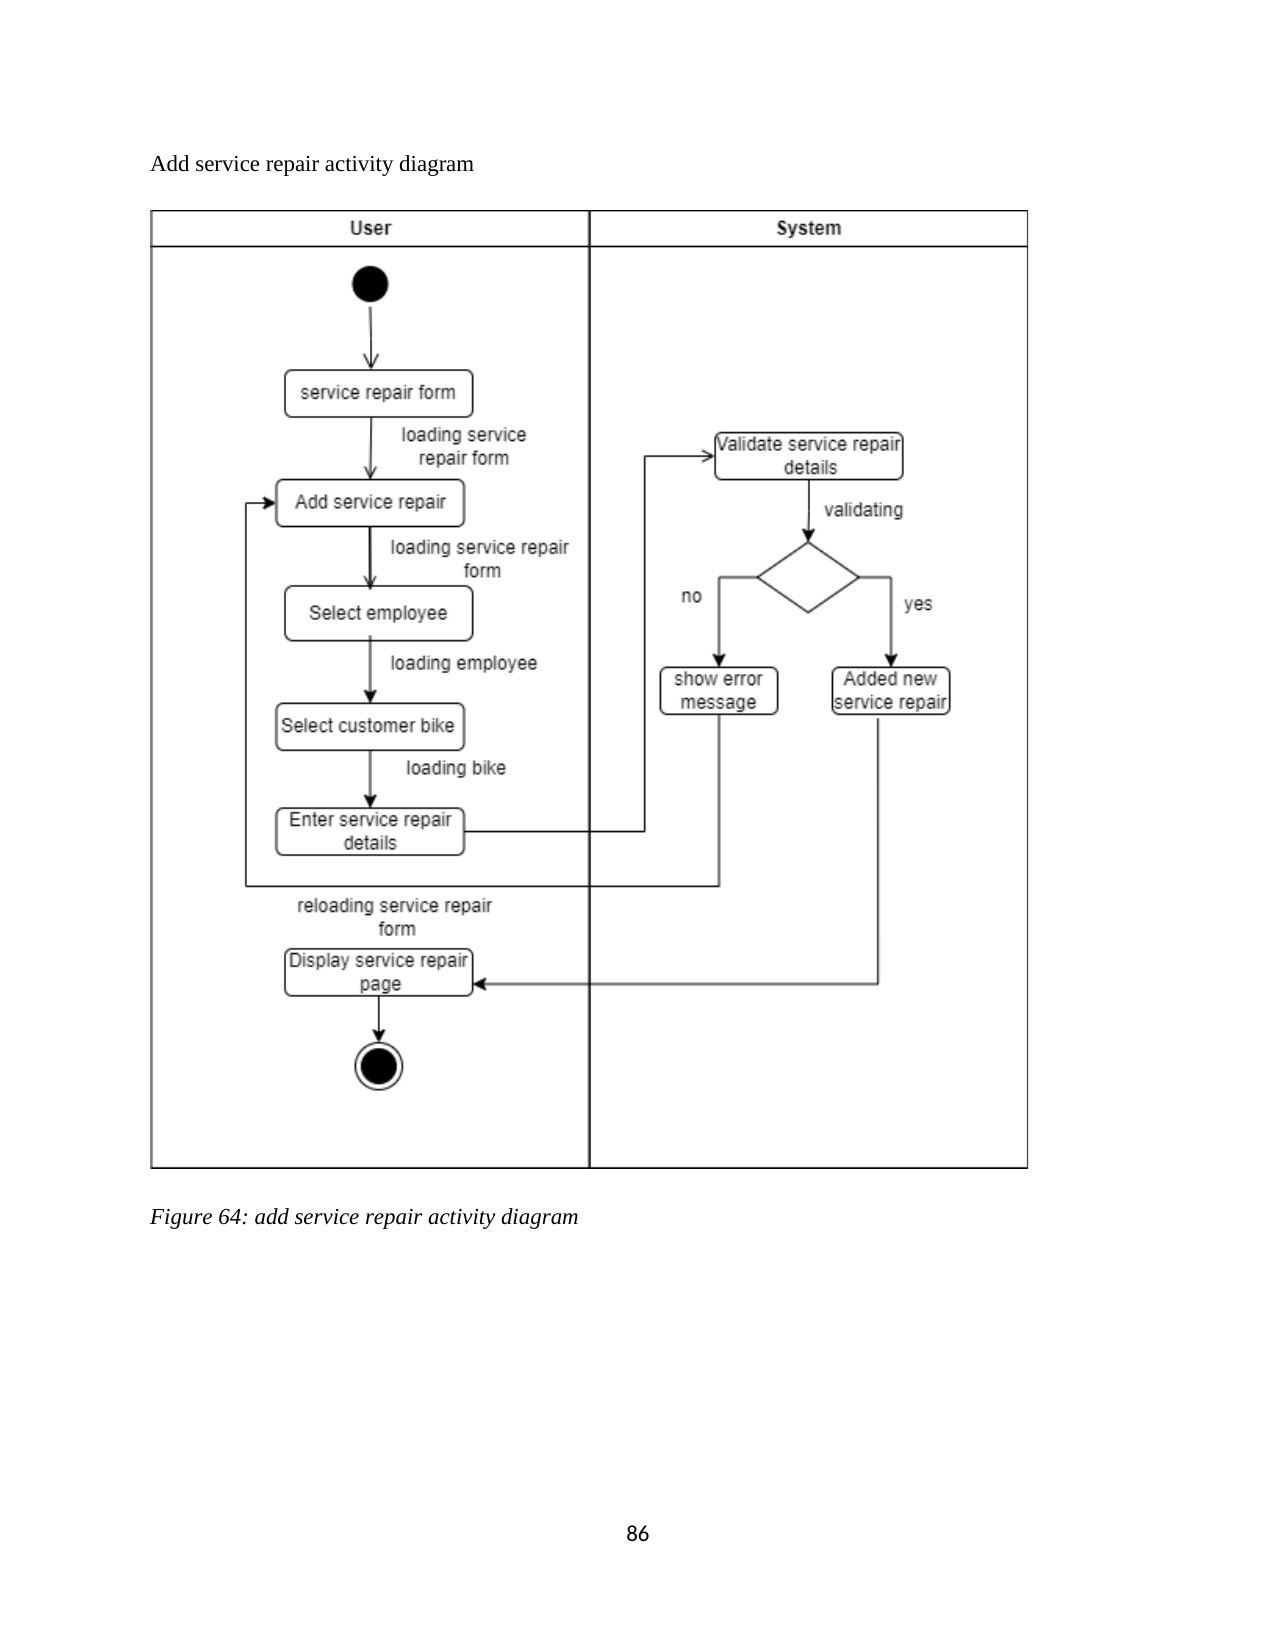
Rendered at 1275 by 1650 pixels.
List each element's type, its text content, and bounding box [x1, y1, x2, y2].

text Add service repair activity diagram [150, 150, 1125, 176]
picture [150, 210, 1029, 1169]
text Figure 64: add service repair activity diagram [150, 1203, 1125, 1229]
